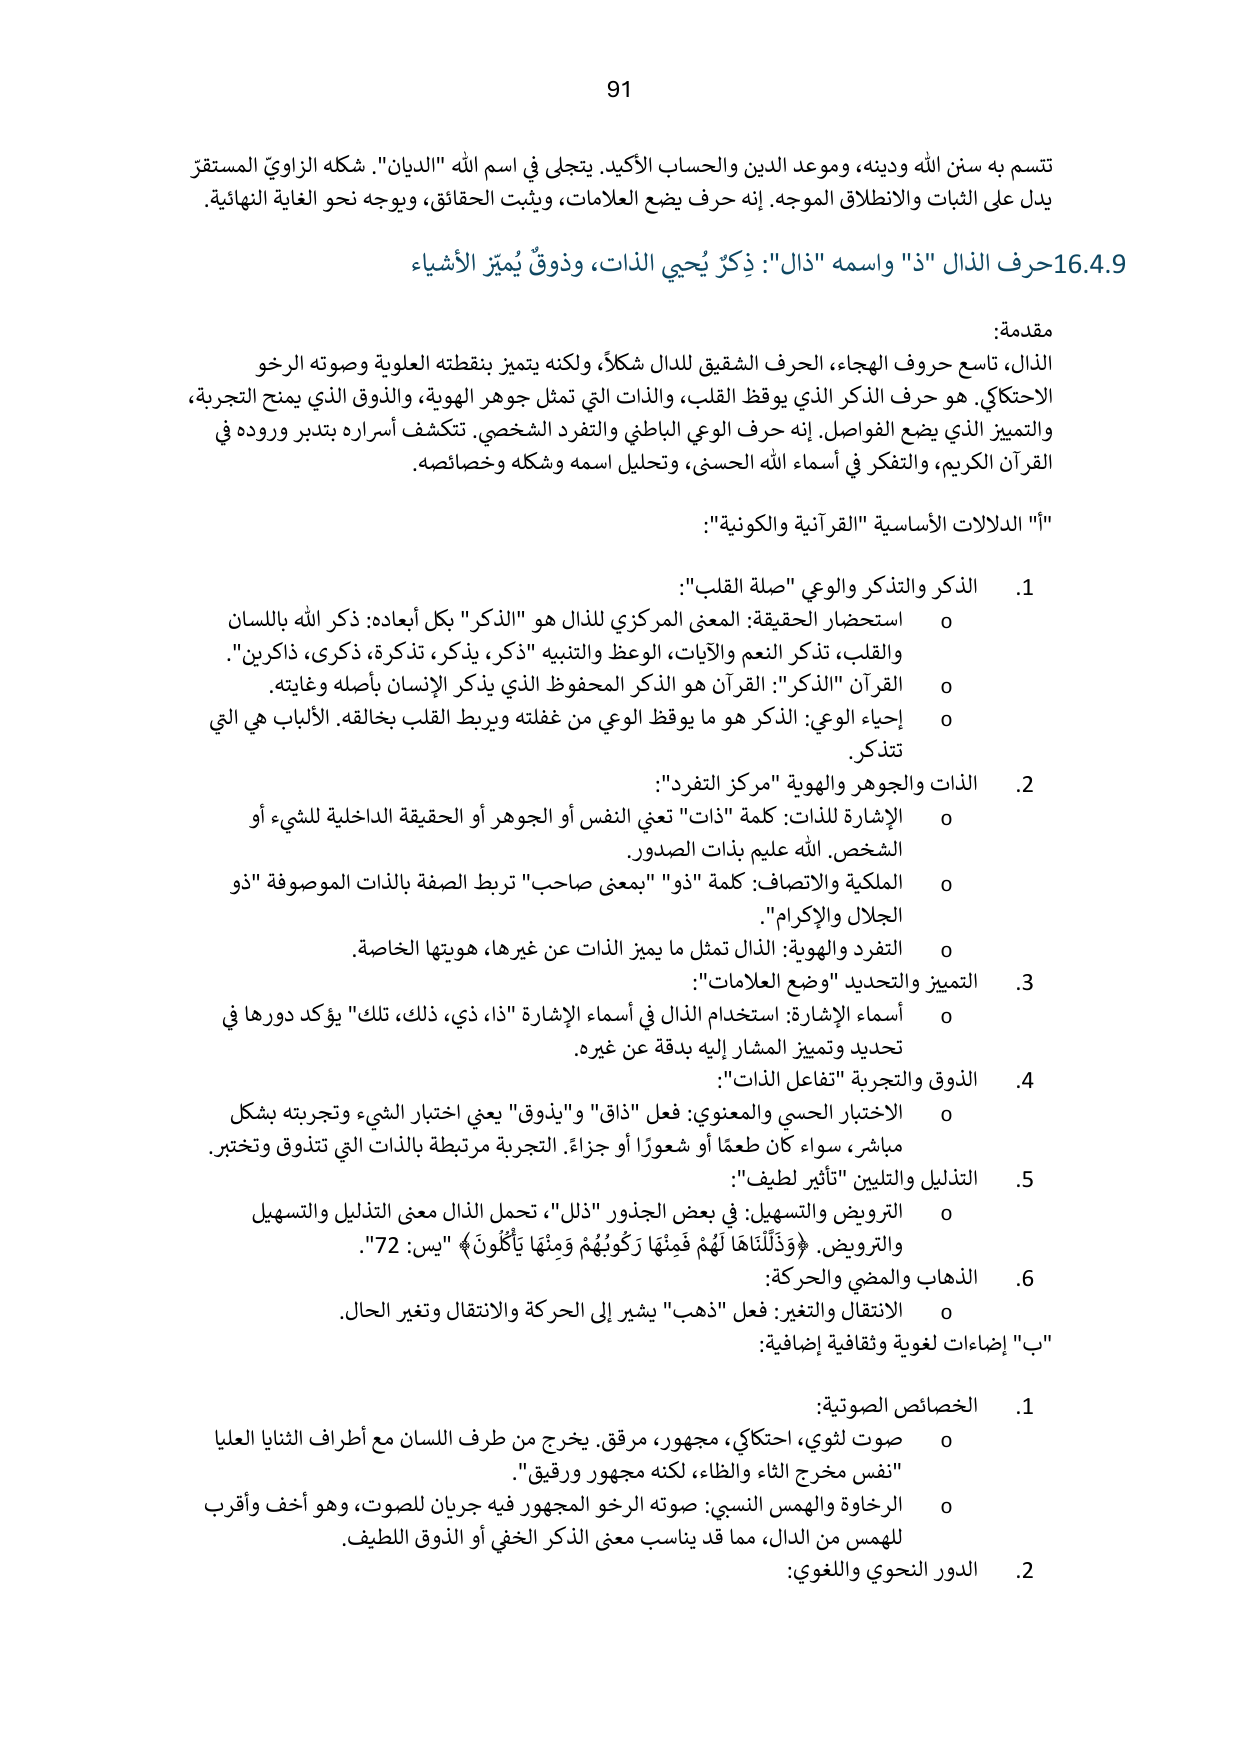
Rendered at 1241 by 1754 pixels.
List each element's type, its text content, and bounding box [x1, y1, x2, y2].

list الخصائص الصوتية: [187, 1390, 1015, 1421]
text "أ" الدلالات الأساسية "القرآنية والكونية": [187, 509, 1053, 539]
list إحياء الوعي: الذكر هو ما يوقظ الوعي من غفلته ويربط القلب بخالقه. الألباب هي التي تتذكر. [187, 703, 940, 766]
subtitle حرف الذال "ذ" واسمه "ذال": ذِكرٌ يُحيي الذات، وذوقٌ يُميّز الأشياء [187, 245, 1053, 281]
list الاختبار الحسي والمعنوي: فعل "ذاق" و"يذوق" يعني اختبار الشيء وتجربته بشكل مباشر، سواء كان طعمًا أو شعورًا أو جزاءً. التجربة مرتبطة بالذات التي تتذوق وتختبر. [187, 1098, 940, 1161]
list التفرد والهوية: الذال تمثل ما يميز الذات عن غيرها، هويتها الخاصة. [187, 933, 940, 963]
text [187, 150, 1053, 213]
list الذات والجوهر والهوية "مركز التفرد": [187, 768, 1015, 799]
list الرخاوة والهمس النسبي: صوته الرخو المجهور فيه جريان للصوت، وهو أخف وأقرب للهمس من الدال، مما قد يناسب معنى الذكر الخفي أو الذوق اللطيف. [187, 1489, 940, 1552]
list القرآن "الذكر": القرآن هو الذكر المحفوظ الذي يذكر الإنسان بأصله وغايته. [187, 670, 940, 700]
list الانتقال والتغير: فعل "ذهب" يشير إلى الحركة والانتقال وتغير الحال. [187, 1295, 940, 1326]
list الدور النحوي واللغوي: [187, 1555, 1015, 1585]
list التمييز والتحديد "وضع العلامات": [187, 966, 1015, 996]
list أسماء الإشارة: استخدام الذال في أسماء الإشارة "ذا، ذي، ذلك، تلك" يؤكد دورها في تحديد وتمييز المشار إليه بدقة عن غيره. [187, 999, 940, 1062]
list التذليل والتليين "تأثير لطيف": [187, 1163, 1015, 1194]
text "ب" إضاءات لغوية وثقافية إضافية: [187, 1328, 1053, 1358]
list صوت لثوي، احتكاكي، مجهور، مرقق. يخرج من طرف اللسان مع أطراف الثنايا العليا "نفس مخرج الثاء والظاء، لكنه مجهور ورقيق". [187, 1423, 940, 1486]
list الترويض والتسهيل: في بعض الجذور "ذلل"، تحمل الذال معنى التذليل والتسهيل والترويض. ﴿وَذَلَّلْنَاهَا لَهُمْ فَمِنْهَا رَكُوبُهُمْ وَمِنْهَا يَأْكُلُونَ﴾ "يس: 72". [187, 1196, 940, 1260]
list الذهاب والمضي والحركة: [187, 1262, 1015, 1293]
list الملكية والاتصاف: كلمة "ذو" "بمعنى صاحب" تربط الصفة بالذات الموصوفة "ذو الجلال والإكرام". [187, 867, 940, 931]
list الإشارة للذات: كلمة "ذات" تعني النفس أو الجوهر أو الحقيقة الداخلية للشيء أو الشخص. الله عليم بذات الصدور. [187, 801, 940, 865]
list الذوق والتجربة "تفاعل الذات": [187, 1065, 1015, 1095]
text مقدمة: الذال، تاسع حروف الهجاء، الحرف الشقيق للدال شكلاً، ولكنه يتميز بنقطته العلوية وصوته الرخو الاحتكاكي. هو حرف الذكر الذي يوقظ القلب، والذات التي تمثل جوهر الهوية، والذوق الذي يمنح التجربة، والتمييز الذي يضع الفواصل. إنه حرف الوعي الباطني والتفرد الشخصي. تتكشف أسراره بتدبر وروده في القرآن الكريم، والتفكر في أسماء الله الحسنى، وتحليل اسمه وشكله وخصائصه. [187, 315, 1053, 477]
list الذكر والتذكر والوعي "صلة القلب": [187, 571, 1015, 601]
list استحضار الحقيقة: المعنى المركزي للذال هو "الذكر" بكل أبعاده: ذكر الله باللسان والقلب، تذكر النعم والآيات، الوعظ والتنبيه "ذكر، يذكر، تذكرة، ذكرى، ذاكرين". [187, 604, 940, 667]
